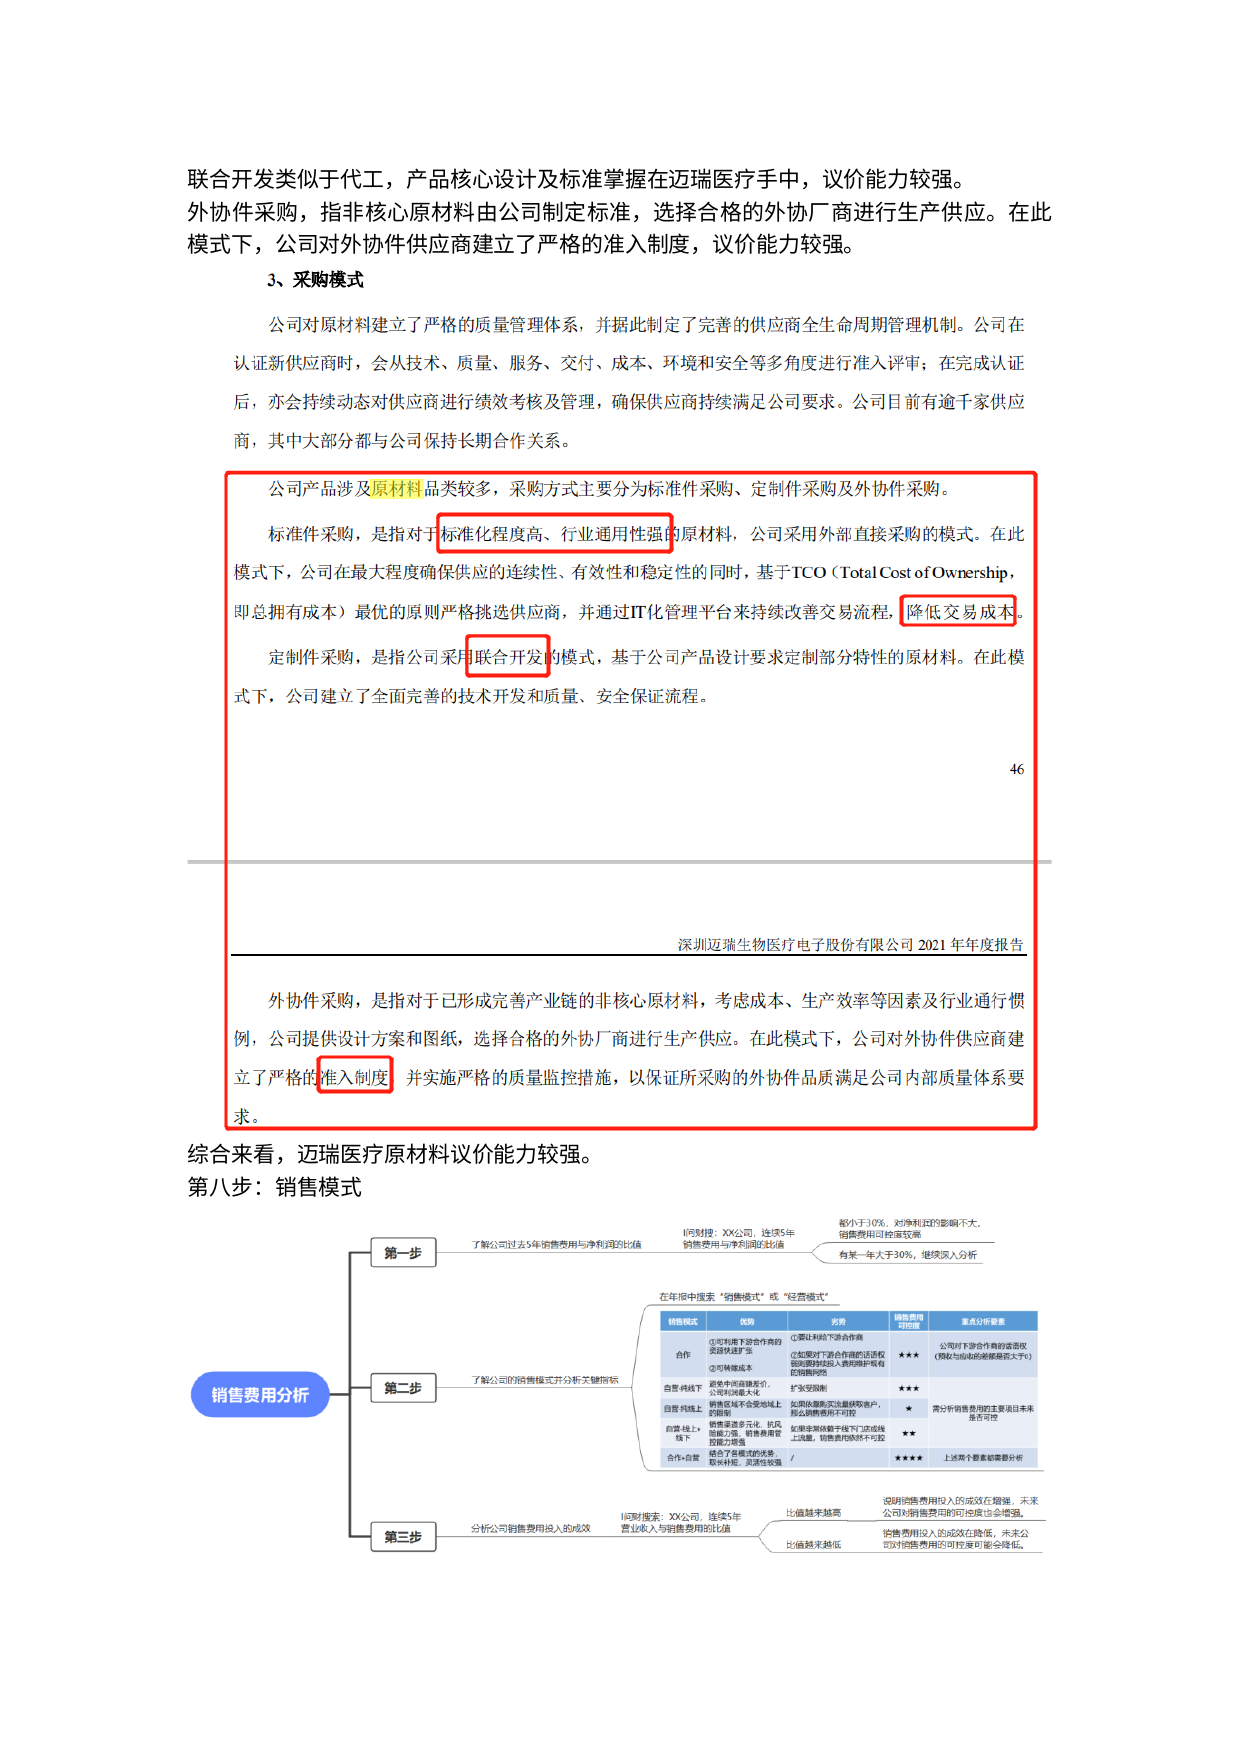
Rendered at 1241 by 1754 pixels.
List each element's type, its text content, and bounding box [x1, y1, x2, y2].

text 第八步：销售模式 [187, 1169, 1053, 1202]
picture [187, 1202, 1053, 1574]
picture [187, 259, 1052, 1135]
text 联合开发类似于代工，产品核心设计及标准掌握在迈瑞医疗手中，议价能力较强。 [187, 162, 1053, 194]
text 外协件采购，指非核心原材料由公司制定标准，选择合格的外协厂商进行生产供应。在此模式下，公司对外协件供应商建立了严格的准入制度，议价能力较强。 [187, 194, 1053, 259]
text 综合来看，迈瑞医疗原材料议价能力较强。 [187, 1137, 1053, 1169]
